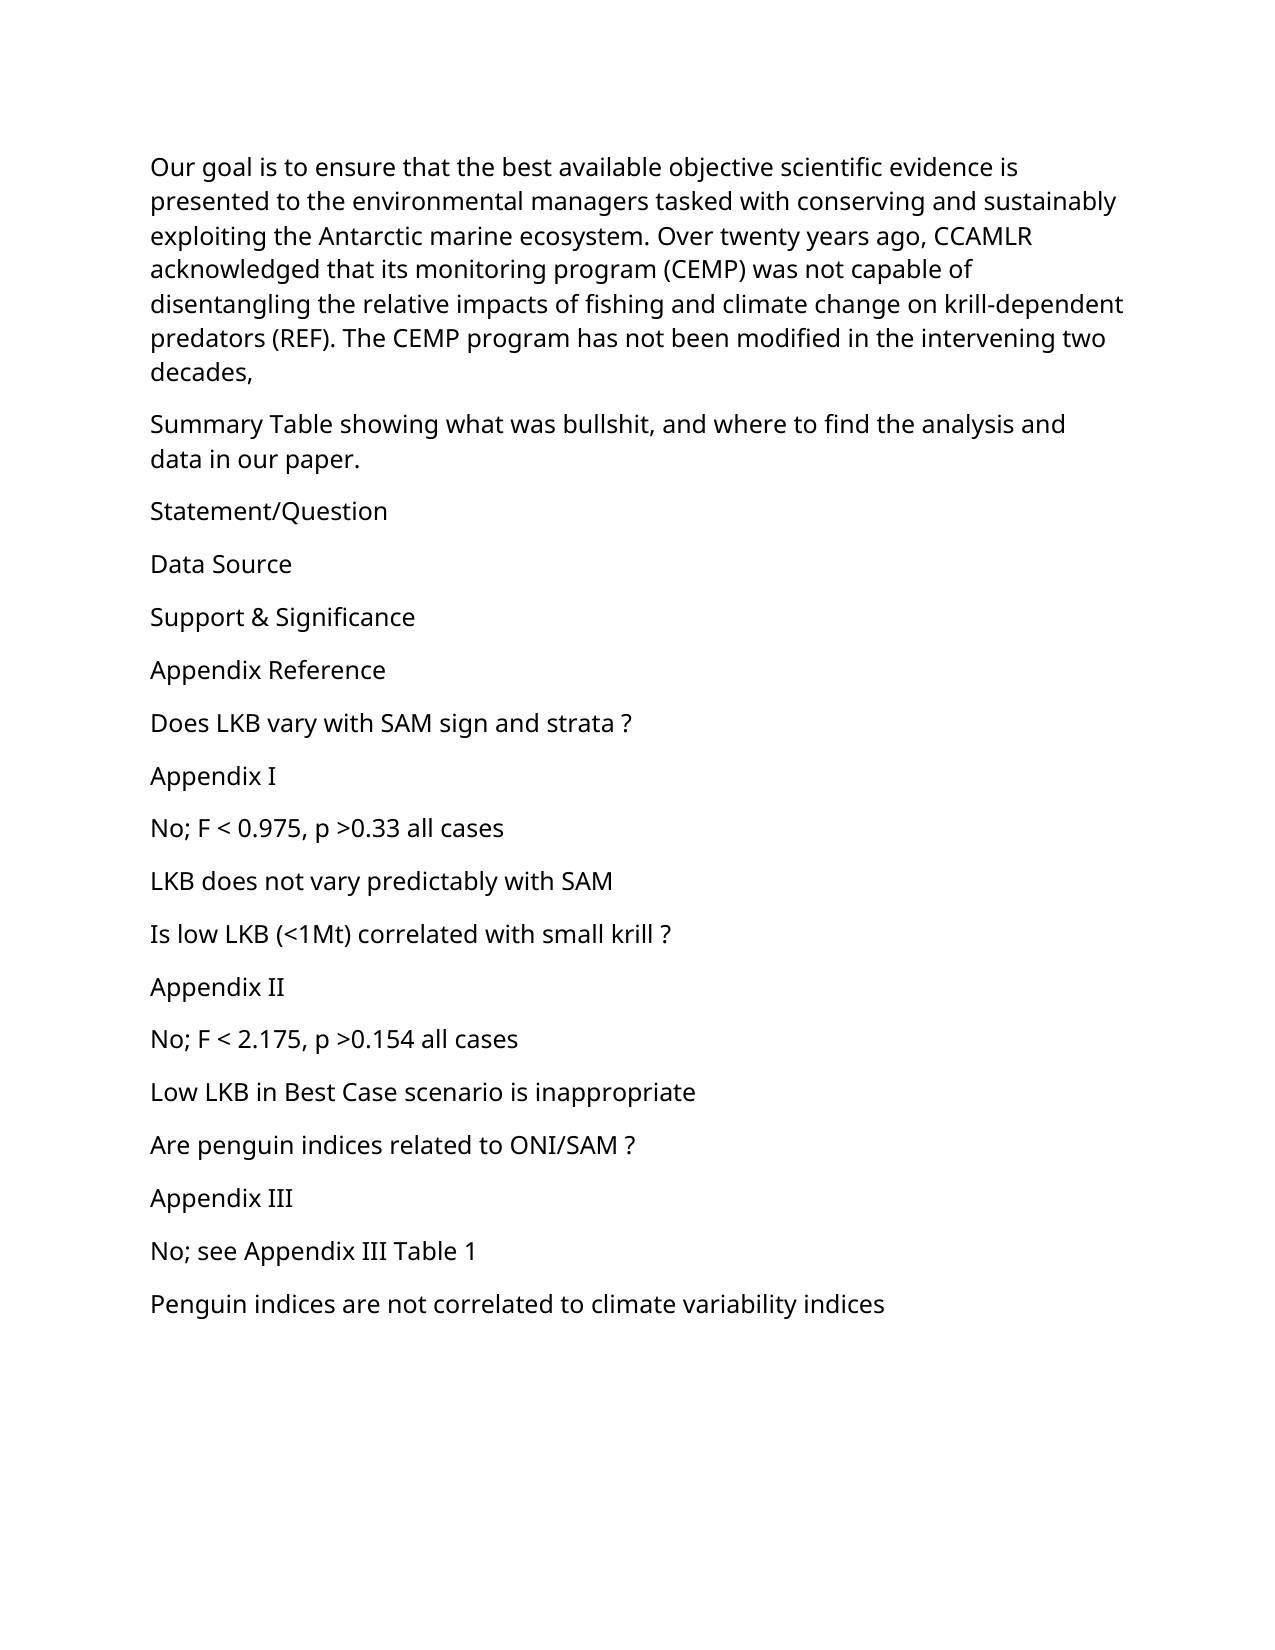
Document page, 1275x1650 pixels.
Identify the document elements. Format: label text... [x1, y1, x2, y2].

text Appendix I [150, 758, 1125, 792]
text No; see Appendix III Table 1 [150, 1233, 1125, 1267]
text Data Source [150, 547, 1125, 581]
text Low LKB in Best Case scenario is inappropriate [150, 1075, 1125, 1109]
text Appendix III [150, 1181, 1125, 1215]
text Appendix Reference [150, 652, 1125, 687]
text Appendix II [150, 969, 1125, 1003]
text Does LKB vary with SAM sign and strata ? [150, 705, 1125, 739]
text Penguin indices are not correlated to climate variability indices [150, 1286, 1125, 1320]
text Our goal is to ensure that the best available objective scientific evidence is presented to the environmental managers tasked with conserving and sustainably exploiting the Antarctic marine ecosystem. Over twenty years ago, CCAMLR acknowledged that its monitoring program (CEMP) was not capable of disentangling the relative impacts of fishing and climate change on krill-dependent predators (REF). The CEMP program has not been modified in the intervening two decades, [150, 150, 1125, 388]
text No; F < 2.175, p >0.154 all cases [150, 1022, 1125, 1056]
text Support & Significance [150, 600, 1125, 634]
text Are penguin indices related to ONI/SAM ? [150, 1128, 1125, 1162]
text Is low LKB (<1Mt) correlated with small krill ? [150, 917, 1125, 951]
text Statement/Question [150, 494, 1125, 528]
text LKB does not vary predictably with SAM [150, 864, 1125, 898]
text No; F < 0.975, p >0.33 all cases [150, 811, 1125, 845]
text Summary Table showing what was bullshit, and where to find the analysis and data in our paper. [150, 407, 1125, 475]
